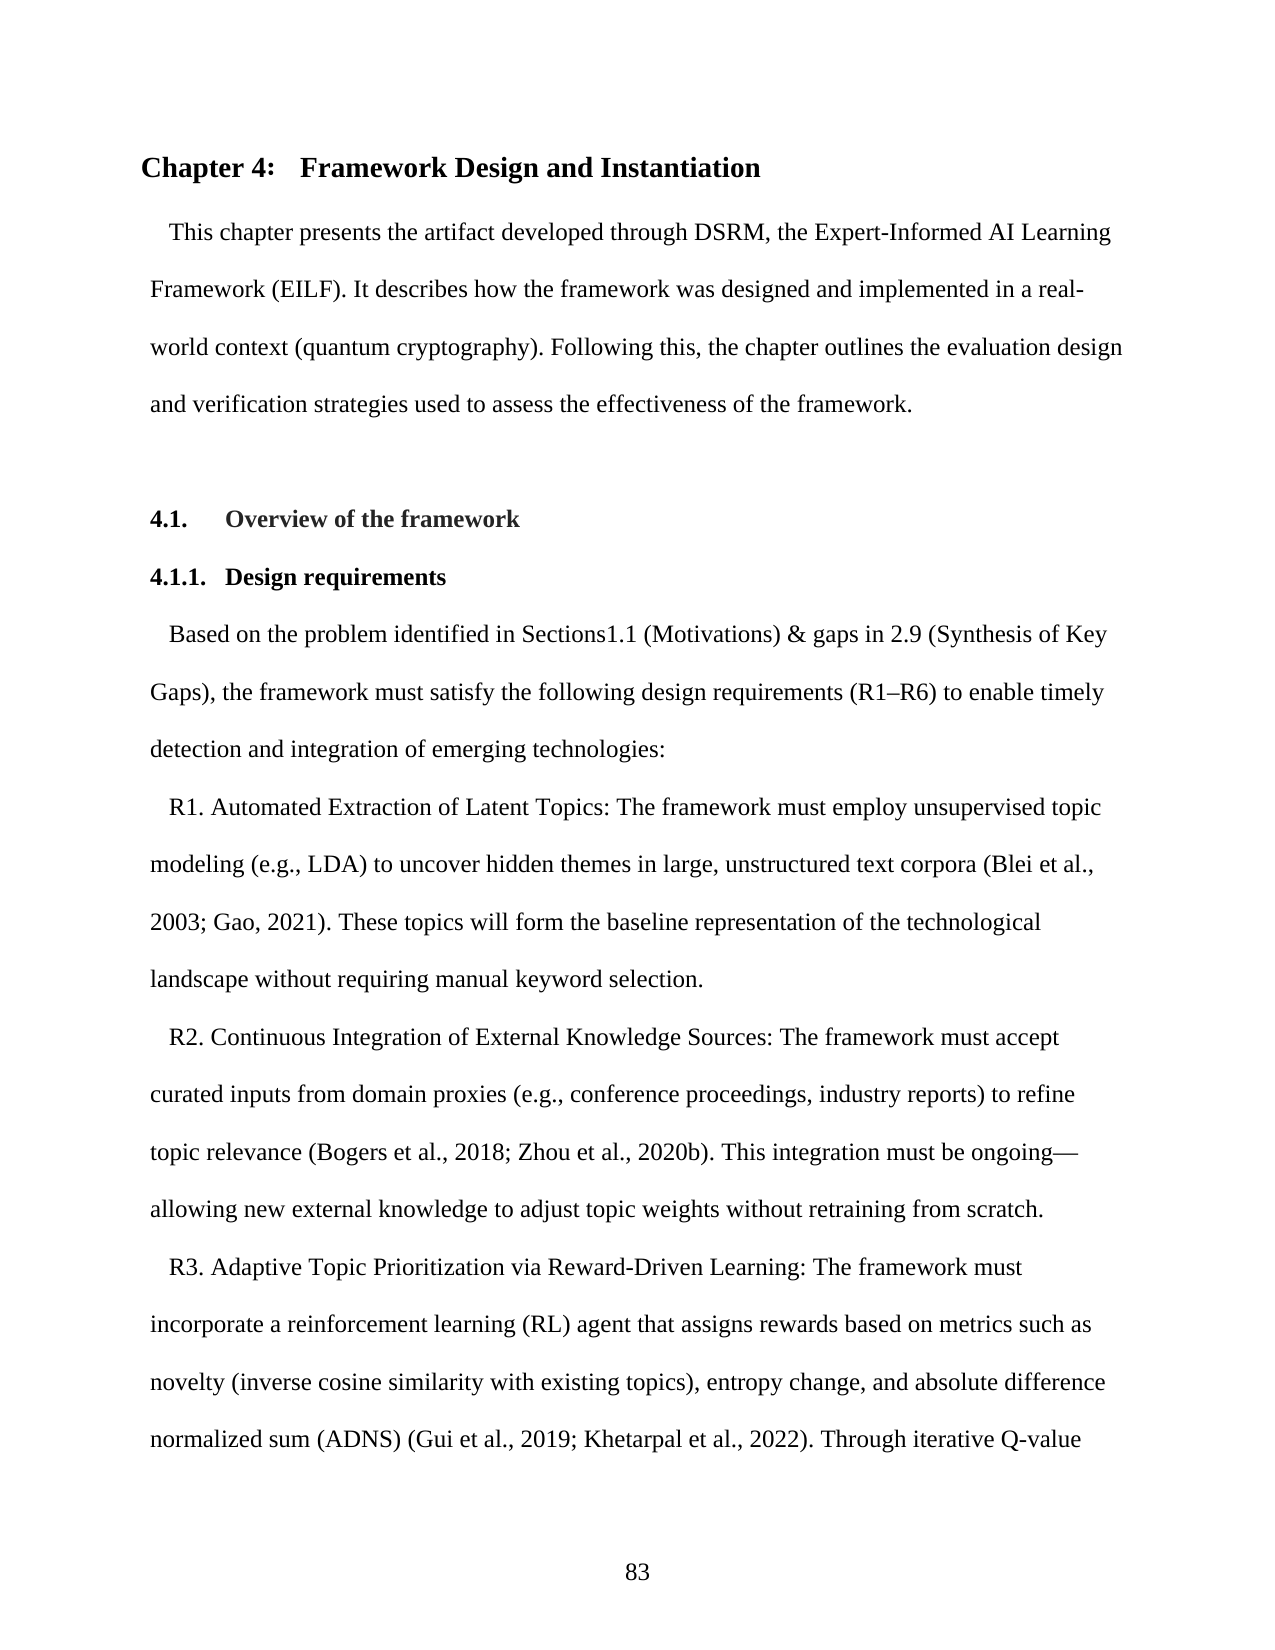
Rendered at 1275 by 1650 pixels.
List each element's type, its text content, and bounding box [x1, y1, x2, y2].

text R1. Automated Extraction of Latent Topics: The framework must employ unsupervised topic modeling (e.g., LDA) to uncover hidden themes in large, unstructured text corpora (Blei et al., 2003; Gao, 2021). These topics will form the baseline representation of the technological landscape without requiring manual keyword selection. [150, 792, 1125, 993]
subtitle Design requirements [150, 562, 1125, 591]
text This chapter presents the artifact developed through DSRM, the Expert-Informed AI Learning Framework (EILF). It describes how the framework was designed and implemented in a real-world context (quantum cryptography). Following this, the chapter outlines the evaluation design and verification strategies used to assess the effectiveness of the framework. [150, 217, 1125, 418]
subtitle Framework Design and Instantiation [141, 150, 1125, 183]
text R2. Continuous Integration of External Knowledge Sources: The framework must accept curated inputs from domain proxies (e.g., conference proceedings, industry reports) to refine topic relevance (Bogers et al., 2018; Zhou et al., 2020b). This integration must be ongoing—allowing new external knowledge to adjust topic weights without retraining from scratch. [150, 1022, 1125, 1223]
subtitle Overview of the framework [150, 504, 1125, 533]
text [150, 1252, 1125, 1453]
text Based on the problem identified in Sections1.1 (Motivations) & gaps in 2.9 (Synthesis of Key Gaps), the framework must satisfy the following design requirements (R1–R6) to enable timely detection and integration of emerging technologies: [150, 619, 1125, 763]
